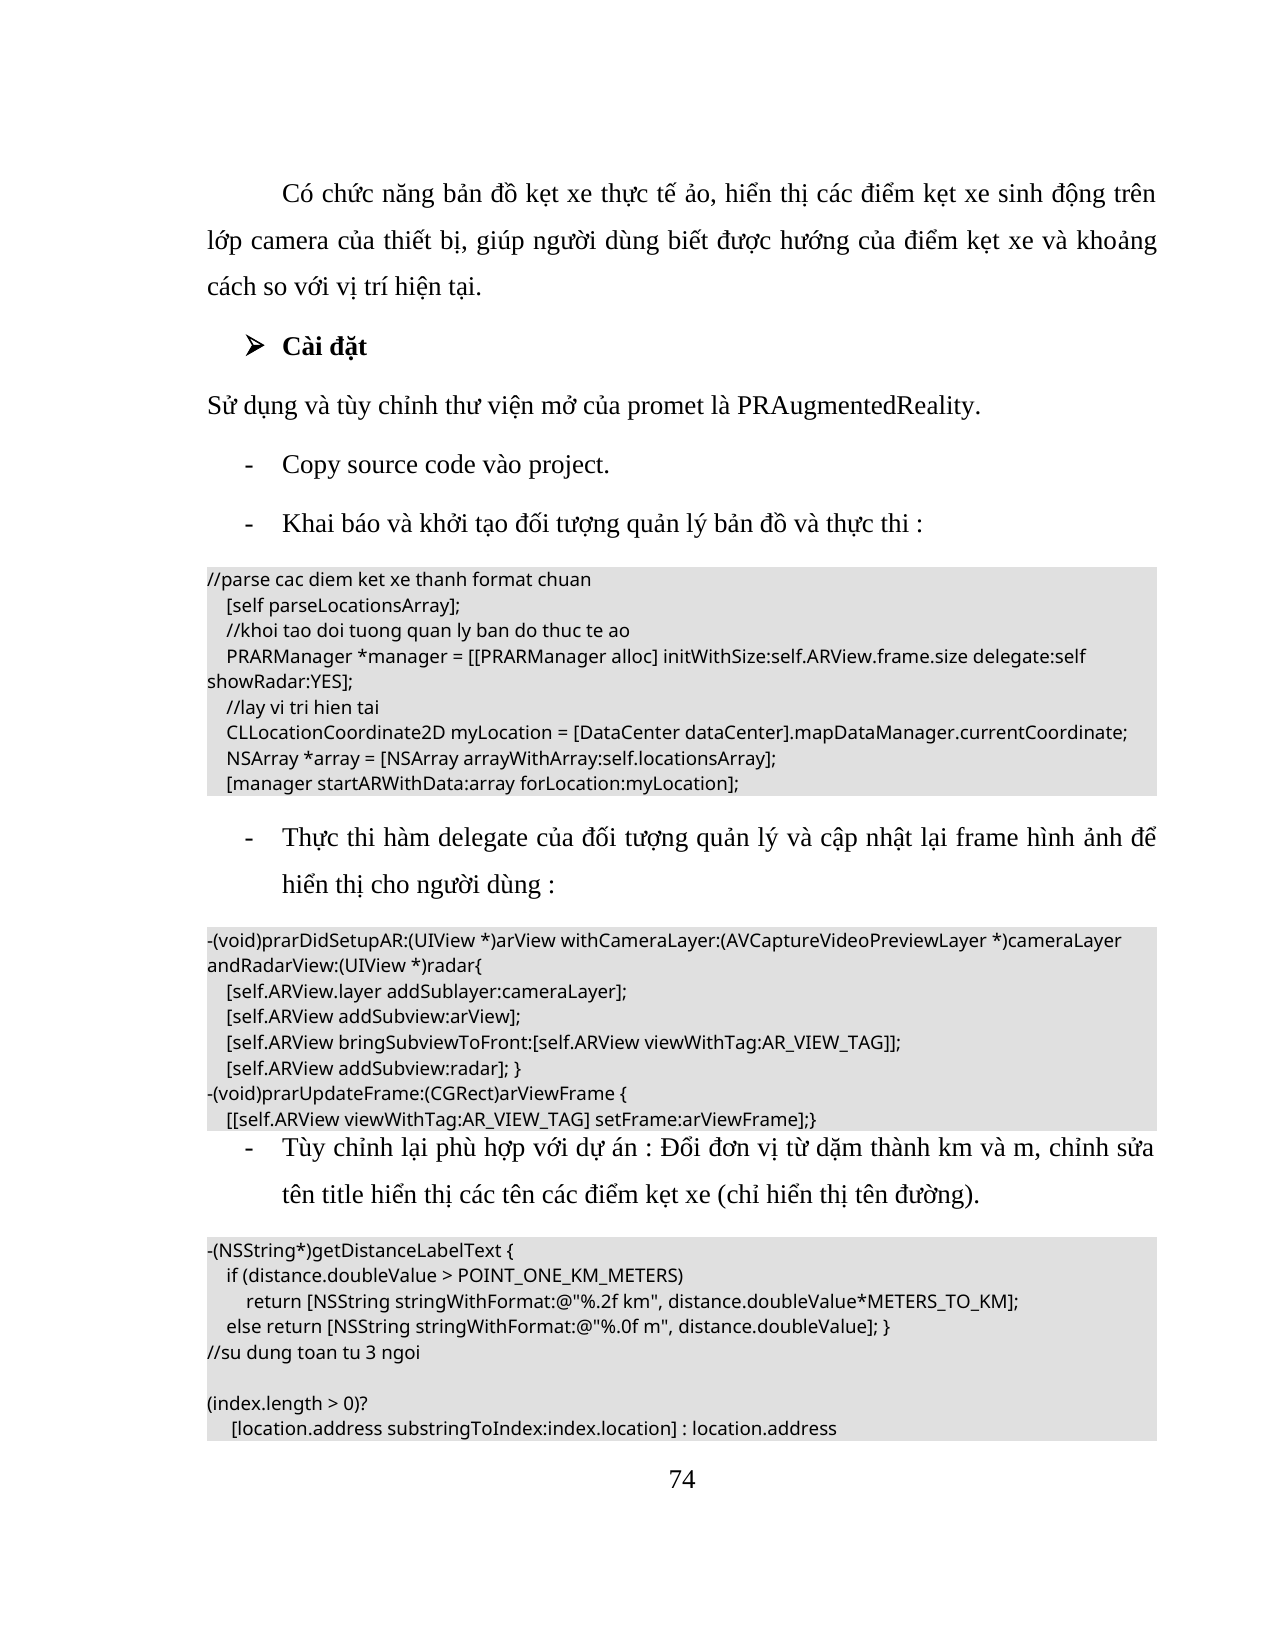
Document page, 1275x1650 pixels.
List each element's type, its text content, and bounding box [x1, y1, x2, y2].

text [[self.ARView viewWithTag:AR_VIEW_TAG] setFrame:arViewFrame];} [207, 1106, 1157, 1131]
text (index.length > 0)? [207, 1390, 1157, 1416]
text //su dung toan tu 3 ngoi [207, 1339, 1157, 1365]
text Có chức năng bản đồ kẹt xe thực tế ảo, hiển thị các điểm kẹt xe sinh động trên lớp camera của thiết bị, giúp người dùng biết được hướng của điểm kẹt xe và khoảng cách so với vị trí hiện tại. [207, 177, 1157, 302]
text -(void)prarDidSetupAR:(UIView *)arView withCameraLayer:(AVCaptureVideoPreviewLayer *)cameraLayer andRadarView:(UIView *)radar{ [207, 927, 1157, 978]
text -(NSString*)getDistanceLabelText { [207, 1237, 1157, 1263]
list Copy source code vào project. [244, 448, 1157, 479]
list Thực thi hàm delegate của đối tượng quản lý và cập nhật lại frame hình ảnh để hiển thị cho người dùng : [244, 821, 1157, 899]
text NSArray *array = [NSArray arrayWithArray:self.locationsArray]; [207, 745, 1157, 771]
text return [NSString stringWithFormat:@"%.2f km", distance.doubleValue*METERS_TO_KM]; [207, 1288, 1157, 1314]
text -(void)prarUpdateFrame:(CGRect)arViewFrame { [207, 1080, 1157, 1106]
text [self.ARView addSubview:arView]; [207, 1004, 1157, 1029]
list Cài đặt [244, 330, 1157, 361]
text [self parseLocationsArray]; [207, 592, 1157, 618]
text Sử dụng và tùy chỉnh thư viện mở của promet là PRAugmentedReality. [207, 389, 1157, 420]
text [self.ARView.layer addSublayer:cameraLayer]; [207, 978, 1157, 1004]
text else return [NSString stringWithFormat:@"%.0f m", distance.doubleValue]; } [207, 1314, 1157, 1339]
text //khoi tao doi tuong quan ly ban do thuc te ao [207, 618, 1157, 643]
text [manager startARWithData:array forLocation:myLocation]; [207, 771, 1157, 796]
list Khai báo và khởi tạo đối tượng quản lý bản đồ và thực thi : [244, 507, 1157, 538]
text [self.ARView addSubview:radar]; } [207, 1055, 1157, 1080]
text CLLocationCoordinate2D myLocation = [DataCenter dataCenter].mapDataManager.currentCoordinate; [207, 720, 1157, 745]
text //parse cac diem ket xe thanh format chuan [207, 567, 1157, 592]
text if (distance.doubleValue > POINT_ONE_KM_METERS) [207, 1263, 1157, 1288]
text //lay vi tri hien tai [207, 694, 1157, 720]
text [self.ARView bringSubviewToFront:[self.ARView viewWithTag:AR_VIEW_TAG]]; [207, 1029, 1157, 1055]
list Tùy chỉnh lại phù hợp với dự án : Đổi đơn vị từ dặm thành km và m, chỉnh sửa tên title hiển thị các tên các điểm kẹt xe (chỉ hiển thị tên đường). [244, 1131, 1157, 1209]
text PRARManager *manager = [[PRARManager alloc] initWithSize:self.ARView.frame.size delegate:self showRadar:YES]; [207, 643, 1157, 694]
text [location.address substringToIndex:index.location] : location.address [207, 1416, 1157, 1441]
